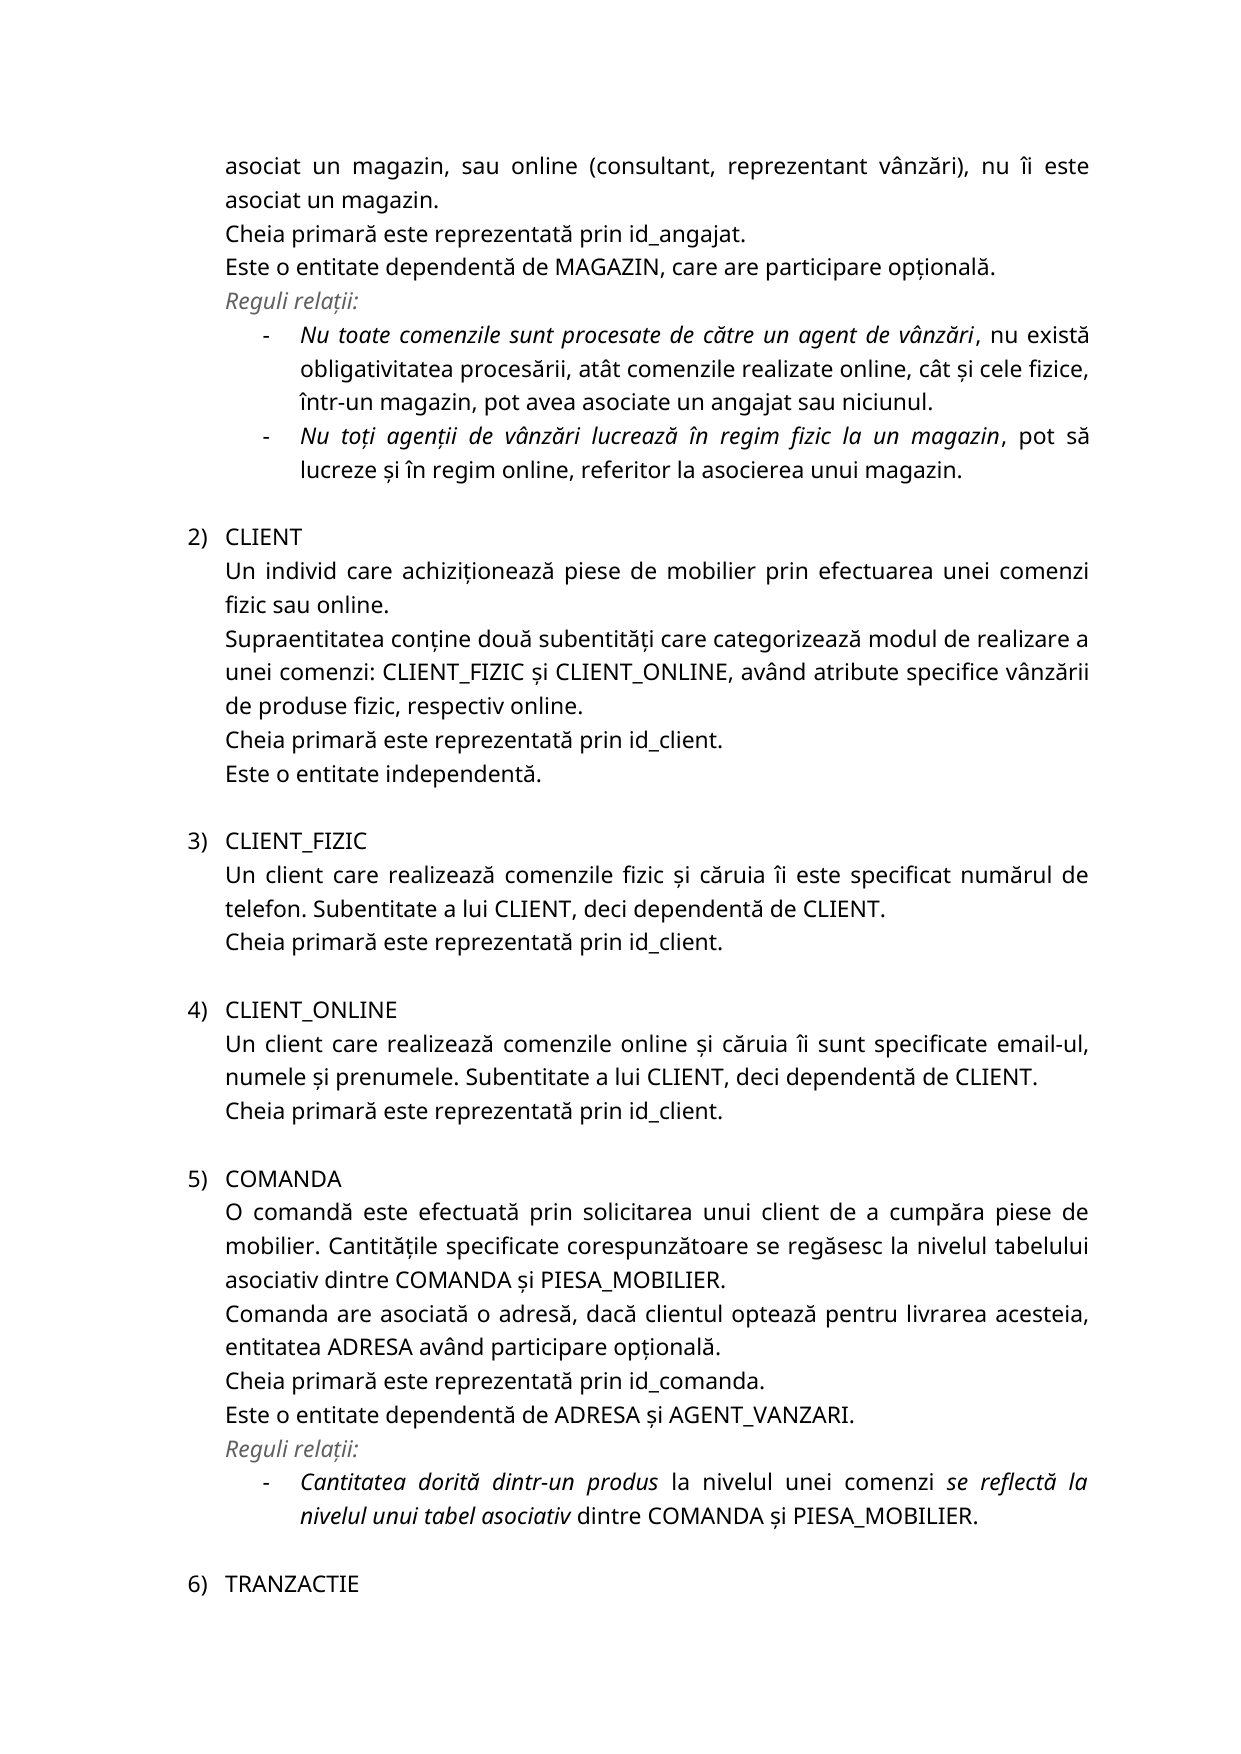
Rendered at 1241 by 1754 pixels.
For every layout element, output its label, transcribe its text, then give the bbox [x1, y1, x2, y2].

list Un client care realizează comenzile online și căruia îi sunt specificate email-ul, numele și prenumele. Subentitate a lui CLIENT, deci dependentă de CLIENT. [225, 1027, 1090, 1092]
list CLIENT [187, 521, 1090, 552]
list Nu toți agenții de vânzări lucrează în regim fizic la un magazin, pot să lucreze și în regim online, referitor la asocierea unui magazin. [262, 420, 1090, 485]
list Este o entitate independentă. [225, 757, 1090, 789]
list Este o entitate dependentă de MAGAZIN, care are participare opțională. [225, 251, 1090, 282]
list Reguli relații: [225, 285, 1090, 316]
list CLIENT_ONLINE [187, 994, 1090, 1025]
list Cheia primară este reprezentată prin id_client. [225, 926, 1090, 957]
list O comandă este efectuată prin solicitarea unui client de a cumpăra piese de mobilier. Cantitățile specificate corespunzătoare se regăsesc la nivelul tabelului asociativ dintre COMANDA și PIESA_MOBILIER. [225, 1196, 1090, 1295]
list Un client care realizează comenzile fizic și căruia îi este specificat numărul de telefon. Subentitate a lui CLIENT, deci dependentă de CLIENT. [225, 859, 1090, 924]
list Supraentitatea conține două subentități care categorizează modul de realizare a unei comenzi: CLIENT_FIZIC și CLIENT_ONLINE, având atribute specifice vânzării de produse fizic, respectiv online. [225, 622, 1090, 721]
list Reguli relații: [225, 1432, 1090, 1464]
list Este o entitate dependentă de ADRESA și AGENT_VANZARI. [225, 1399, 1090, 1430]
list Comanda are asociată o adresă, dacă clientul optează pentru livrarea acesteia, entitatea ADRESA având participare opțională. [225, 1297, 1090, 1362]
list Cheia primară este reprezentată prin id_comanda. [225, 1365, 1090, 1396]
list Nu toate comenzile sunt procesate de către un agent de vânzări, nu există obligativitatea procesării, atât comenzile realizate online, cât și cele fizice, într-un magazin, pot avea asociate un angajat sau niciunul. [262, 319, 1090, 417]
list Cheia primară este reprezentată prin id_client. [225, 724, 1090, 755]
list CLIENT_FIZIC [187, 825, 1090, 856]
list Un individ care achiziționează piese de mobilier prin efectuarea unei comenzi fizic sau online. [225, 555, 1090, 620]
list Cheia primară este reprezentată prin id_client. [225, 1095, 1090, 1126]
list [225, 150, 1090, 215]
list Cantitatea dorită dintr-un produs la nivelul unei comenzi se reflectă la nivelul unui tabel asociativ dintre COMANDA și PIESA_MOBILIER. [262, 1466, 1090, 1531]
list COMANDA [187, 1162, 1090, 1194]
list TRANZACTIE [187, 1567, 1090, 1599]
list Cheia primară este reprezentată prin id_angajat. [225, 217, 1090, 249]
